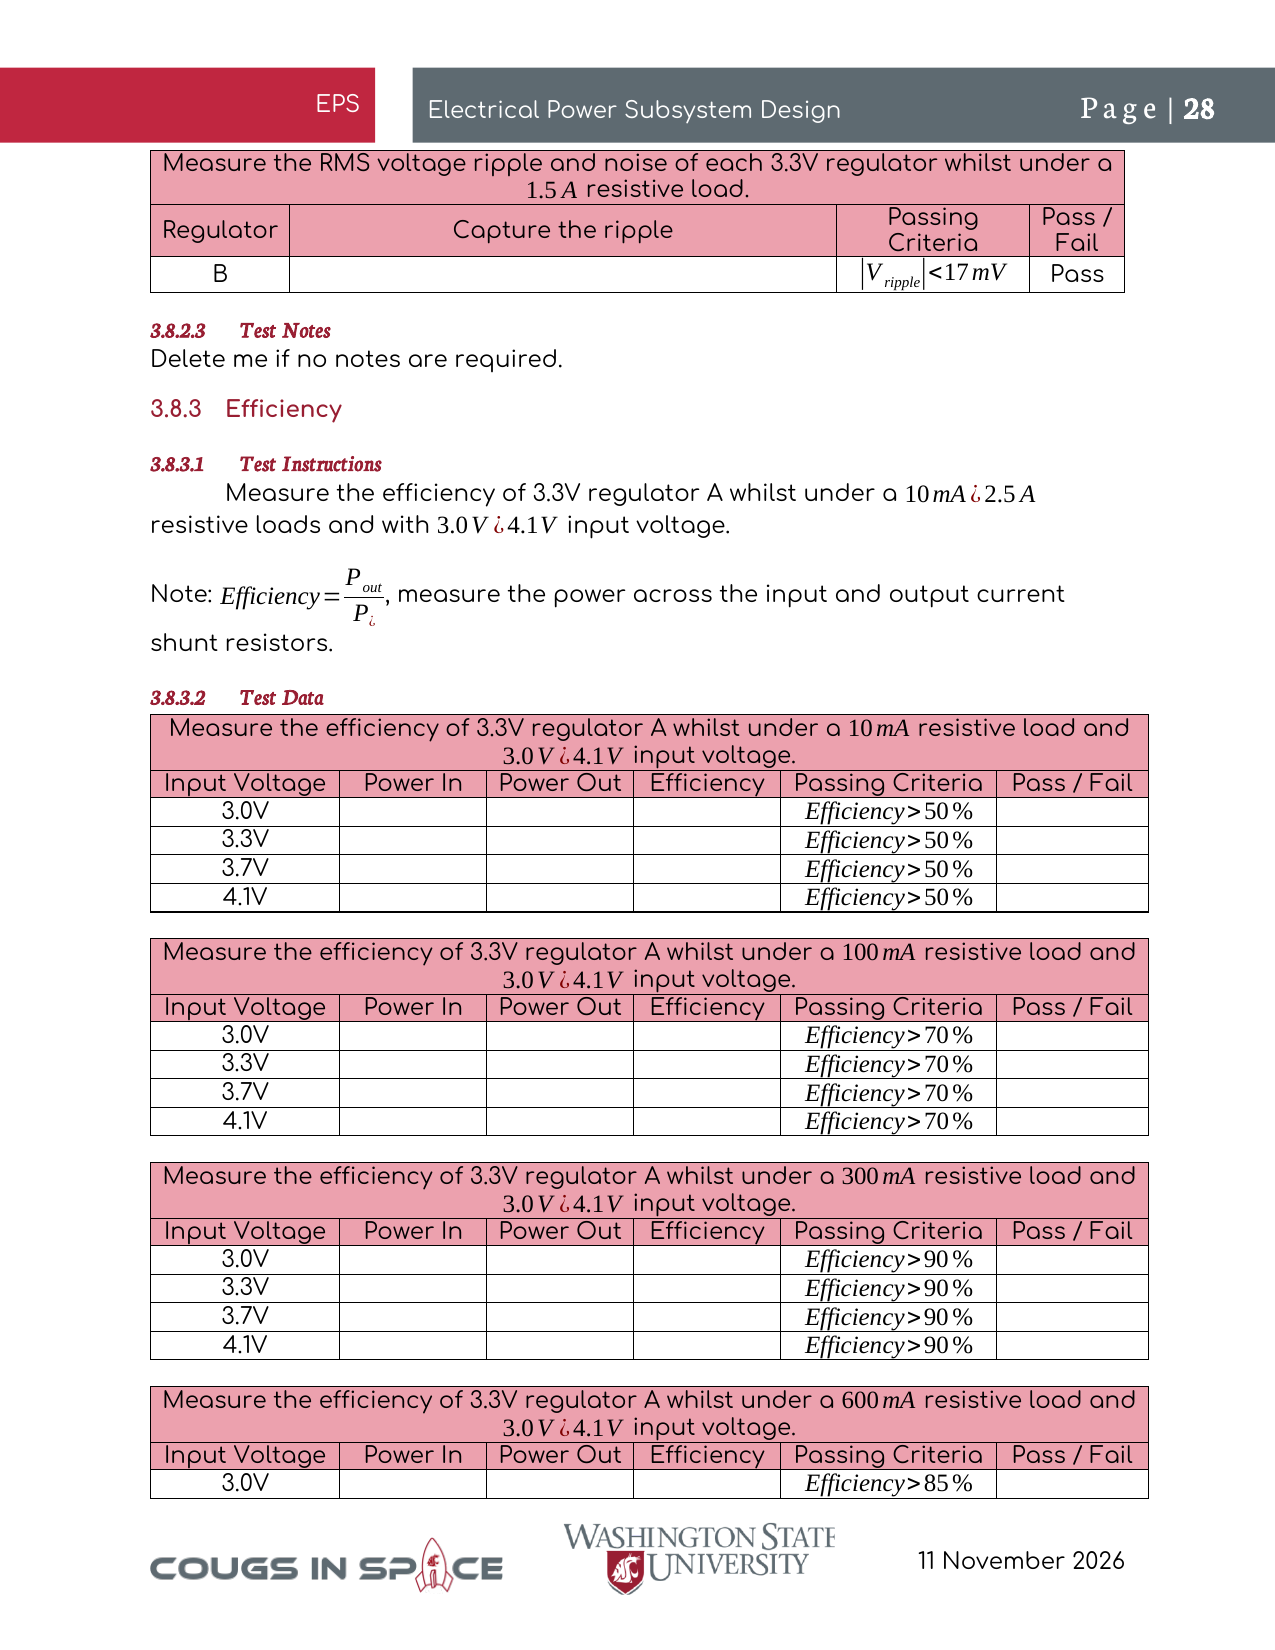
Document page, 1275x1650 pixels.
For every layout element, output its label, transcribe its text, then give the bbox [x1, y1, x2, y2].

table_cell Passing Criteria [781, 771, 996, 797]
table_cell Efficiency [634, 1219, 780, 1245]
table_cell [340, 1332, 486, 1359]
table_cell [781, 798, 996, 826]
table_cell [487, 1022, 633, 1049]
table_cell 4.1V [151, 1332, 339, 1359]
table_cell 3.0V [151, 1246, 339, 1273]
table_cell [997, 855, 1148, 883]
table_cell Power Out [487, 771, 633, 797]
subtitle Test Data [150, 681, 1125, 710]
table_cell Power Out [487, 995, 633, 1021]
table_cell Pass [1030, 257, 1124, 292]
table_cell Passing Criteria [781, 1443, 996, 1469]
table_cell B [151, 257, 289, 292]
table_cell [781, 1303, 996, 1331]
table_cell Pass / Fail [997, 995, 1148, 1021]
table_cell [781, 1275, 996, 1302]
table_cell [487, 1079, 633, 1107]
table_cell Passing Criteria [781, 1219, 996, 1245]
table_cell [487, 827, 633, 854]
table_cell Passing Criteria [837, 205, 1029, 256]
text Measure the efficiency of 3.3V regulator A whilst under a resistive loads and with input voltage. [150, 480, 1125, 539]
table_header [151, 1387, 1148, 1442]
table_cell [997, 1470, 1148, 1497]
table_cell [781, 884, 996, 911]
table_cell 4.1V [151, 1108, 339, 1135]
table_cell [837, 257, 1029, 292]
table_cell [340, 1470, 486, 1497]
table_cell [487, 1051, 633, 1078]
table_cell [634, 1246, 780, 1273]
table_cell [487, 1303, 633, 1331]
table_cell Power Out [487, 1443, 633, 1469]
table_cell [340, 1275, 486, 1302]
table_cell [781, 1079, 996, 1107]
table_cell [781, 855, 996, 883]
table_cell [997, 1051, 1148, 1078]
table_cell [340, 855, 486, 883]
table_cell [340, 827, 486, 854]
table_cell Capture the ripple [290, 205, 836, 256]
table_cell 3.0V [151, 798, 339, 826]
table_cell Pass / Fail [997, 771, 1148, 797]
table_cell Power In [340, 995, 486, 1021]
table_cell Input Voltage [151, 771, 339, 797]
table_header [151, 151, 1124, 204]
table_cell 3.0V [151, 1022, 339, 1049]
table_cell [487, 855, 633, 883]
table_cell 3.7V [151, 1079, 339, 1107]
table_cell Efficiency [634, 1443, 780, 1469]
table_cell Regulator [151, 205, 289, 256]
table_cell [634, 1022, 780, 1049]
table_header Measure the efficiency of 3.3V regulator A whilst under a resistive load and input voltage. [151, 1163, 1148, 1218]
table_cell Power In [340, 1219, 486, 1245]
table_cell [634, 1108, 780, 1135]
table_cell Input Voltage [151, 1219, 339, 1245]
table_cell [634, 827, 780, 854]
table_cell Efficiency [634, 771, 780, 797]
table_cell [634, 798, 780, 826]
table_cell [997, 798, 1148, 826]
table_cell [634, 1051, 780, 1078]
table_cell [487, 1470, 633, 1497]
table_cell [781, 1470, 996, 1497]
table_cell [634, 855, 780, 883]
table_cell [340, 1108, 486, 1135]
table_cell [340, 884, 486, 911]
table_cell Input Voltage [151, 995, 339, 1021]
table_cell [997, 1332, 1148, 1359]
table_cell [340, 1079, 486, 1107]
table_cell [487, 1332, 633, 1359]
table_cell [340, 798, 486, 826]
subtitle Test Instructions [150, 447, 1125, 476]
table_cell [487, 798, 633, 826]
table_cell [997, 1079, 1148, 1107]
table_header Measure the efficiency of 3.3V regulator A whilst under a resistive load and input voltage. [151, 715, 1148, 770]
table_cell [634, 1332, 780, 1359]
table_cell [487, 1275, 633, 1302]
table_cell Power In [340, 1443, 486, 1469]
text Delete me if no notes are required. [150, 347, 1125, 372]
table_cell Pass / Fail [1030, 205, 1124, 256]
table_cell 3.3V [151, 1275, 339, 1302]
table_cell [997, 1246, 1148, 1273]
table_cell [997, 1303, 1148, 1331]
table_cell [487, 1108, 633, 1135]
table_cell [487, 884, 633, 911]
table_cell [781, 827, 996, 854]
table_cell [997, 1108, 1148, 1135]
table_cell [634, 1470, 780, 1497]
table_cell Pass / Fail [997, 1219, 1148, 1245]
table_cell 4.1V [151, 884, 339, 911]
table_cell [487, 1246, 633, 1273]
table_cell [781, 1022, 996, 1049]
table_cell [340, 1051, 486, 1078]
text Note: , measure the power across the input and output current shunt resistors. [150, 564, 1125, 656]
table_cell 3.3V [151, 1051, 339, 1078]
table_cell 3.3V [151, 827, 339, 854]
table_cell [634, 884, 780, 911]
table_header Measure the efficiency of 3.3V regulator A whilst under a resistive load and input voltage. [151, 939, 1148, 994]
table_cell [290, 257, 836, 292]
table_cell Power In [340, 771, 486, 797]
table_cell [340, 1303, 486, 1331]
table_cell 3.7V [151, 1303, 339, 1331]
table_cell [997, 1022, 1148, 1049]
table_cell [781, 1108, 996, 1135]
table_cell Input Voltage [151, 1443, 339, 1469]
subtitle Efficiency [150, 397, 1125, 423]
table_cell [997, 1275, 1148, 1302]
table_cell 3.0V [151, 1470, 339, 1497]
table_cell [340, 1246, 486, 1273]
picture [150, 1537, 503, 1594]
table_cell [781, 1246, 996, 1273]
table_cell Efficiency [634, 995, 780, 1021]
table_cell 3.7V [151, 855, 339, 883]
table_cell [781, 1051, 996, 1078]
table_cell [781, 1332, 996, 1359]
subtitle Test Notes [150, 314, 1125, 343]
table_cell [340, 1022, 486, 1049]
table_cell [634, 1079, 780, 1107]
table_cell Passing Criteria [781, 995, 996, 1021]
table_cell [997, 884, 1148, 911]
table_cell [997, 827, 1148, 854]
table_cell Pass / Fail [997, 1443, 1148, 1469]
table_cell [634, 1275, 780, 1302]
picture [562, 1522, 835, 1594]
table_cell Power Out [487, 1219, 633, 1245]
table_cell [634, 1303, 780, 1331]
